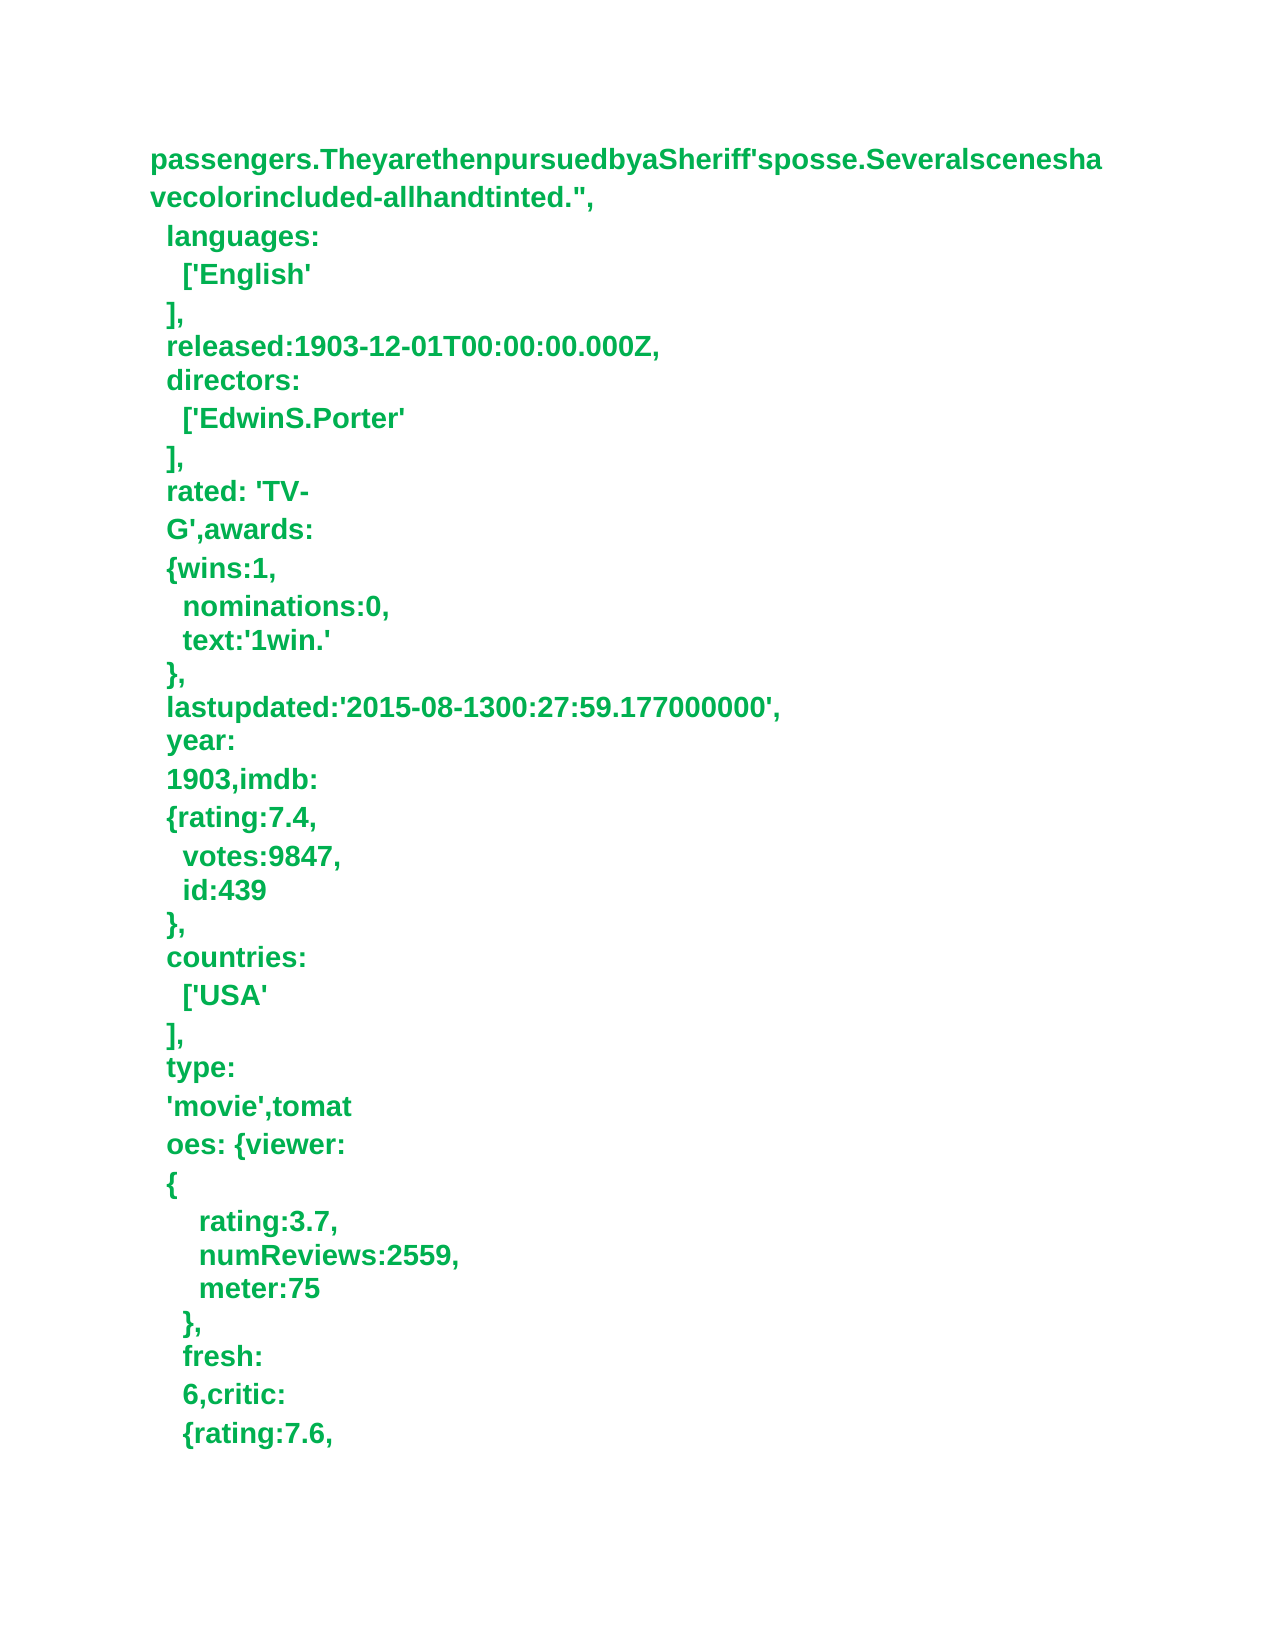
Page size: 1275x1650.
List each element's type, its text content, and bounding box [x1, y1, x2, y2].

text fresh: 6,critic: {rating:7.6, [182, 1338, 341, 1449]
text lastupdated:'2015-08-1300:27:59.177000000', [166, 690, 1210, 723]
text }, [166, 656, 1210, 690]
text rated: 'TV-G',awards: {wins:1, [166, 473, 349, 584]
text ], [166, 1017, 1210, 1050]
text nominations:0, [182, 589, 1210, 623]
text id:439 [182, 872, 1210, 906]
text meter:75 [199, 1271, 1210, 1305]
text passengers.TheyarethenpursuedbyaSheriff'sposse.Severalsceneshavecolorincluded-allhandtinted.", [150, 142, 1116, 214]
text text:'1win.' [182, 623, 1210, 656]
text votes:9847, [182, 839, 1210, 872]
text rating:3.7, [199, 1204, 1210, 1238]
text languages: ['English' [166, 219, 340, 291]
text type: 'movie',tomatoes: {viewer:{ [166, 1050, 352, 1199]
text year: 1903,imdb: {rating:7.4, [166, 723, 341, 834]
text ], [166, 296, 1210, 329]
text ], [166, 440, 1210, 473]
text directors:['EdwinS.Porter' [166, 363, 412, 435]
text released:1903-12-01T00:00:00.000Z, [166, 329, 1210, 363]
text }, [166, 906, 1210, 939]
text countries:['USA' [166, 939, 326, 1012]
text }, [182, 1305, 1210, 1338]
text numReviews:2559, [199, 1238, 1210, 1271]
